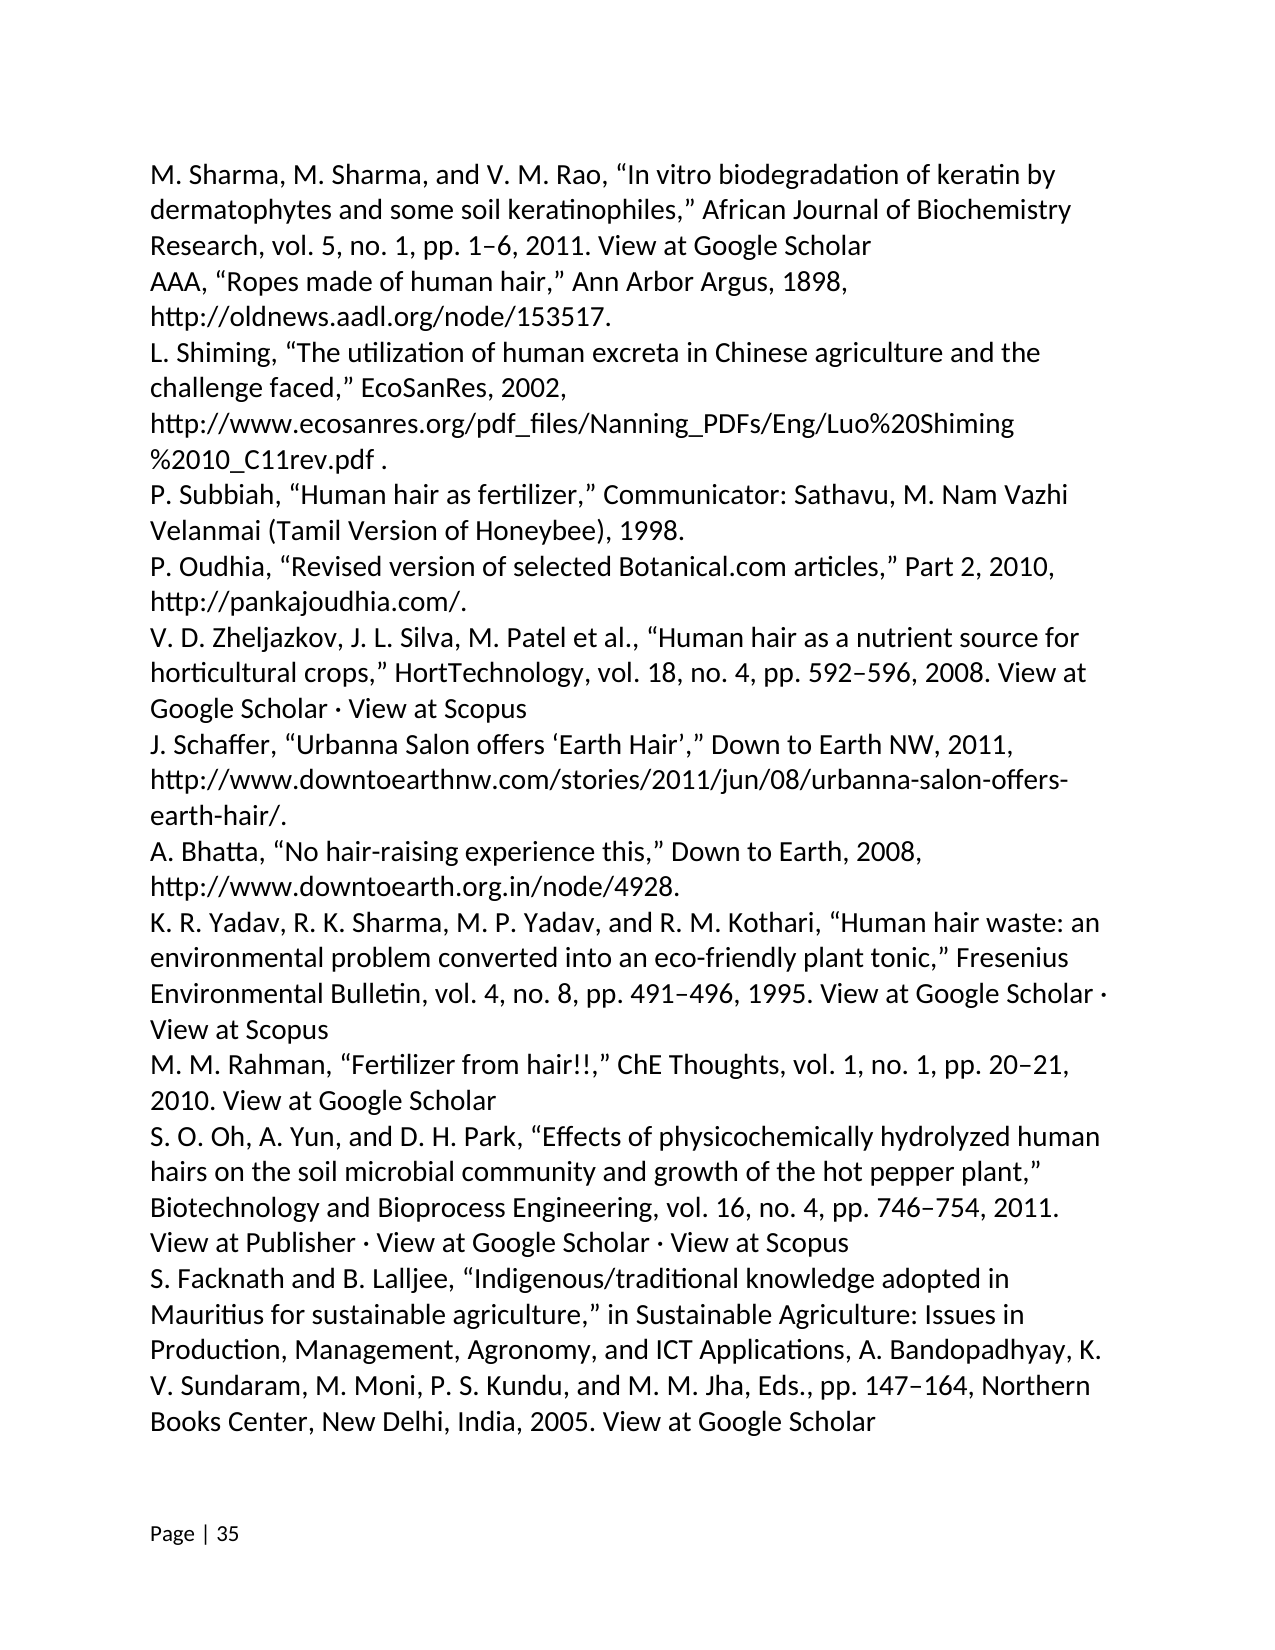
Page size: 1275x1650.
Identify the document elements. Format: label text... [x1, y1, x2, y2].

text S. Facknath and B. Lalljee, “Indigenous/traditional knowledge adopted in Mauritius for sustainable agriculture,” in Sustainable Agriculture: Issues in Production, Management, Agronomy, and ICT Applications, A. Bandopadhyay, K. V. Sundaram, M. Moni, P. S. Kundu, and M. M. Jha, Eds., pp. 147–164, Northern Books Center, New Delhi, India, 2005. View at Google Scholar [150, 1260, 1125, 1438]
text V. D. Zheljazkov, J. L. Silva, M. Patel et al., “Human hair as a nutrient source for horticultural crops,” HortTechnology, vol. 18, no. 4, pp. 592–596, 2008. View at Google Scholar · View at Scopus [150, 619, 1125, 726]
text K. R. Yadav, R. K. Sharma, M. P. Yadav, and R. M. Kothari, “Human hair waste: an environmental problem converted into an eco-friendly plant tonic,” Fresenius Environmental Bulletin, vol. 4, no. 8, pp. 491–496, 1995. View at Google Scholar · View at Scopus [150, 904, 1125, 1046]
text M. Sharma, M. Sharma, and V. M. Rao, “In vitro biodegradation of keratin by dermatophytes and some soil keratinophiles,” African Journal of Biochemistry Research, vol. 5, no. 1, pp. 1–6, 2011. View at Google Scholar [150, 156, 1125, 263]
text P. Oudhia, “Revised version of selected Botanical.com articles,” Part 2, 2010, http://pankajoudhia.com/. [150, 548, 1125, 619]
text AAA, “Ropes made of human hair,” Ann Arbor Argus, 1898, http://oldnews.aadl.org/node/153517. [150, 263, 1125, 334]
text L. Shiming, “The utilization of human excreta in Chinese agriculture and the challenge faced,” EcoSanRes, 2002, http://www.ecosanres.org/pdf_files/Nanning_PDFs/Eng/Luo%20Shiming%2010_C11rev.pdf . [150, 334, 1125, 476]
text S. O. Oh, A. Yun, and D. H. Park, “Effects of physicochemically hydrolyzed human hairs on the soil microbial community and growth of the hot pepper plant,” Biotechnology and Bioprocess Engineering, vol. 16, no. 4, pp. 746–754, 2011. View at Publisher · View at Google Scholar · View at Scopus [150, 1118, 1125, 1260]
text A. Bhatta, “No hair-raising experience this,” Down to Earth, 2008, http://www.downtoearth.org.in/node/4928. [150, 833, 1125, 904]
text M. M. Rahman, “Fertilizer from hair!!,” ChE Thoughts, vol. 1, no. 1, pp. 20–21, 2010. View at Google Scholar [150, 1046, 1125, 1118]
text P. Subbiah, “Human hair as fertilizer,” Communicator: Sathavu, M. Nam Vazhi Velanmai (Tamil Version of Honeybee), 1998. [150, 476, 1125, 548]
text J. Schaffer, “Urbanna Salon offers ‘Earth Hair’,” Down to Earth NW, 2011, http://www.downtoearthnw.com/stories/2011/jun/08/urbanna-salon-offers-earth-hair/. [150, 726, 1125, 833]
